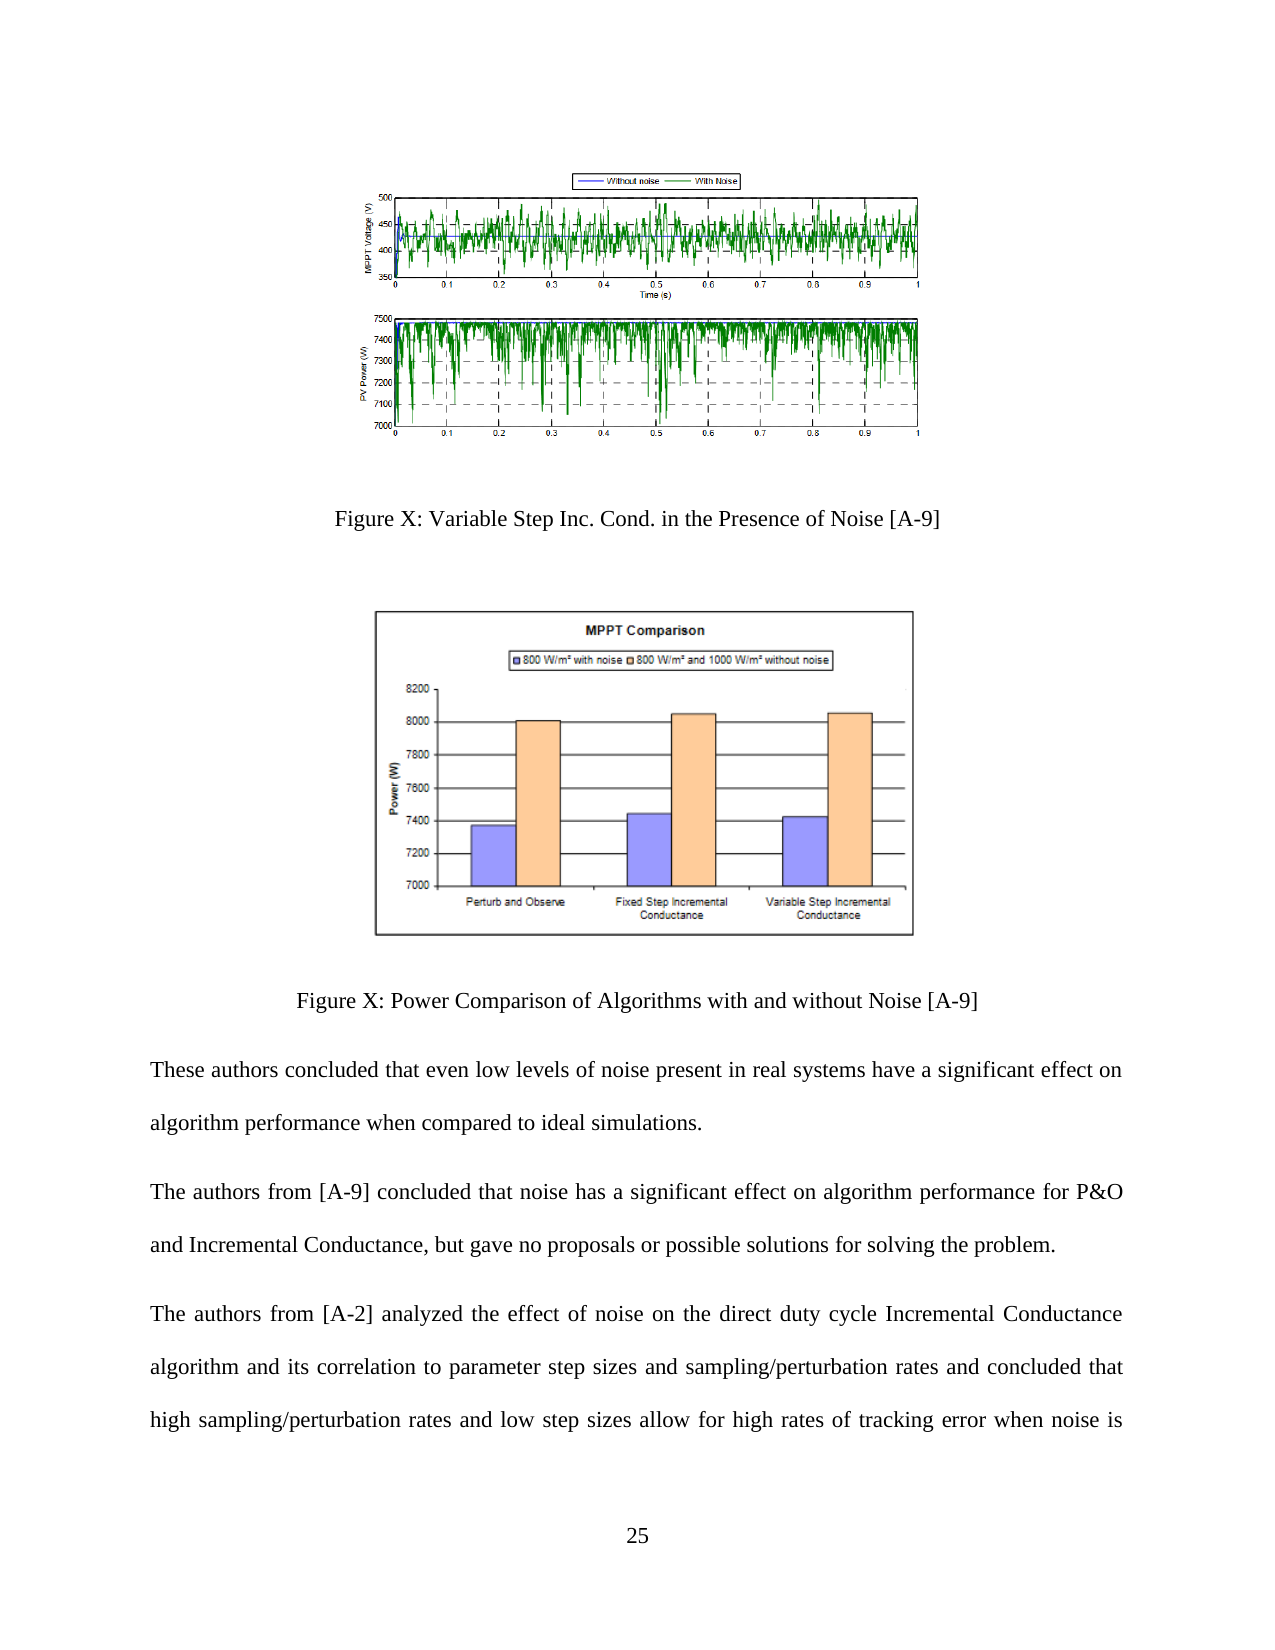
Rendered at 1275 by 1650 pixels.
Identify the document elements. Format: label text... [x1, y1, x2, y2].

picture [347, 574, 928, 943]
text Figure X: Power Comparison of Algorithms with and without Noise [A-9] [150, 987, 1125, 1013]
text These authors concluded that even low levels of noise present in real systems have a significant effect on algorithm performance when compared to ideal simulations. [150, 1056, 1125, 1135]
text The authors from [A-9] concluded that noise has a significant effect on algorithm performance for P&O and Incremental Conductance, but gave no proposals or possible solutions for solving the problem. [150, 1178, 1125, 1257]
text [150, 1301, 1125, 1432]
text Figure X: Variable Step Inc. Cond. in the Presence of Noise [A-9] [150, 505, 1125, 531]
picture [332, 150, 943, 460]
